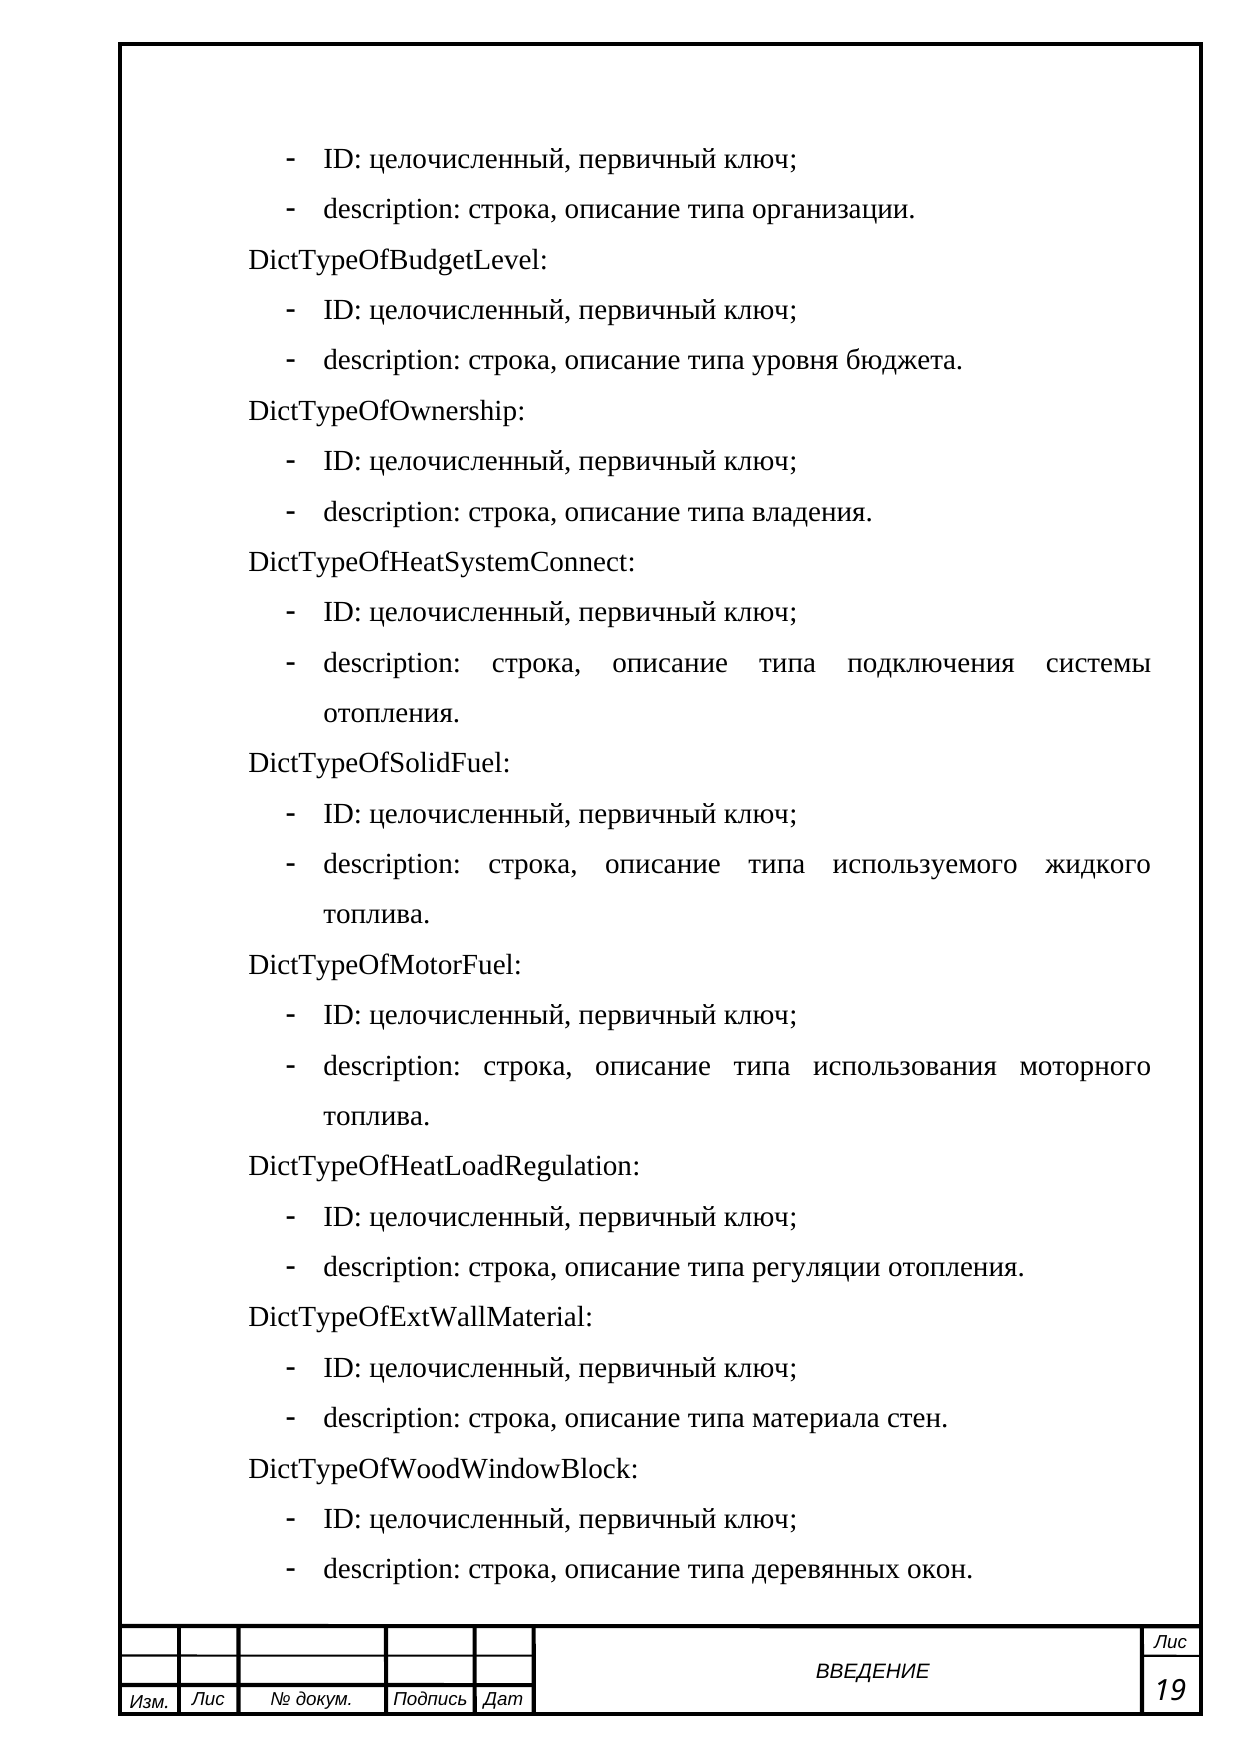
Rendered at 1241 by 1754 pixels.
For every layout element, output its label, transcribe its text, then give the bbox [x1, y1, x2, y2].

list ID: целочисленный, первичный ключ; [286, 997, 1152, 1031]
list ID: целочисленный, первичный ключ; [286, 141, 1152, 174]
list ID: целочисленный, первичный ключ; [286, 1199, 1152, 1232]
list description: строка, описание типа регуляции отопления. [286, 1249, 1152, 1283]
list ID: целочисленный, первичный ключ; [286, 443, 1152, 477]
text DictTypeOfExtWallMaterial: [177, 1299, 1152, 1333]
list ID: целочисленный, первичный ключ; [286, 796, 1152, 829]
text DictTypeOfHeatSystemConnect: [177, 544, 1152, 578]
list ID: целочисленный, первичный ключ; [286, 1350, 1152, 1383]
list description: строка, описание типа уровня бюджета. [286, 342, 1152, 376]
text DictTypeOfWoodWindowBlock: [177, 1451, 1152, 1484]
text DictTypeOfHeatLoadRegulation: [177, 1148, 1152, 1182]
list description: строка, описание типа использования моторного топлива. [286, 1048, 1152, 1132]
list ID: целочисленный, первичный ключ; [286, 1501, 1152, 1535]
list description: строка, описание типа подключения системы отопления. [286, 645, 1152, 729]
list description: строка, описание типа деревянных окон. [286, 1551, 1152, 1585]
list description: строка, описание типа организации. [286, 191, 1152, 225]
text DictTypeOfSolidFuel: [177, 746, 1152, 779]
text DictTypeOfBudgetLevel: [177, 242, 1152, 275]
list ID: целочисленный, первичный ключ; [286, 292, 1152, 326]
list description: строка, описание типа используемого жидкого топлива. [286, 846, 1152, 930]
list description: строка, описание типа владения. [286, 494, 1152, 527]
text DictTypeOfOwnership: [177, 393, 1152, 426]
list description: строка, описание типа материала стен. [286, 1400, 1152, 1434]
list ID: целочисленный, первичный ключ; [286, 594, 1152, 628]
text DictTypeOfMotorFuel: [177, 947, 1152, 981]
